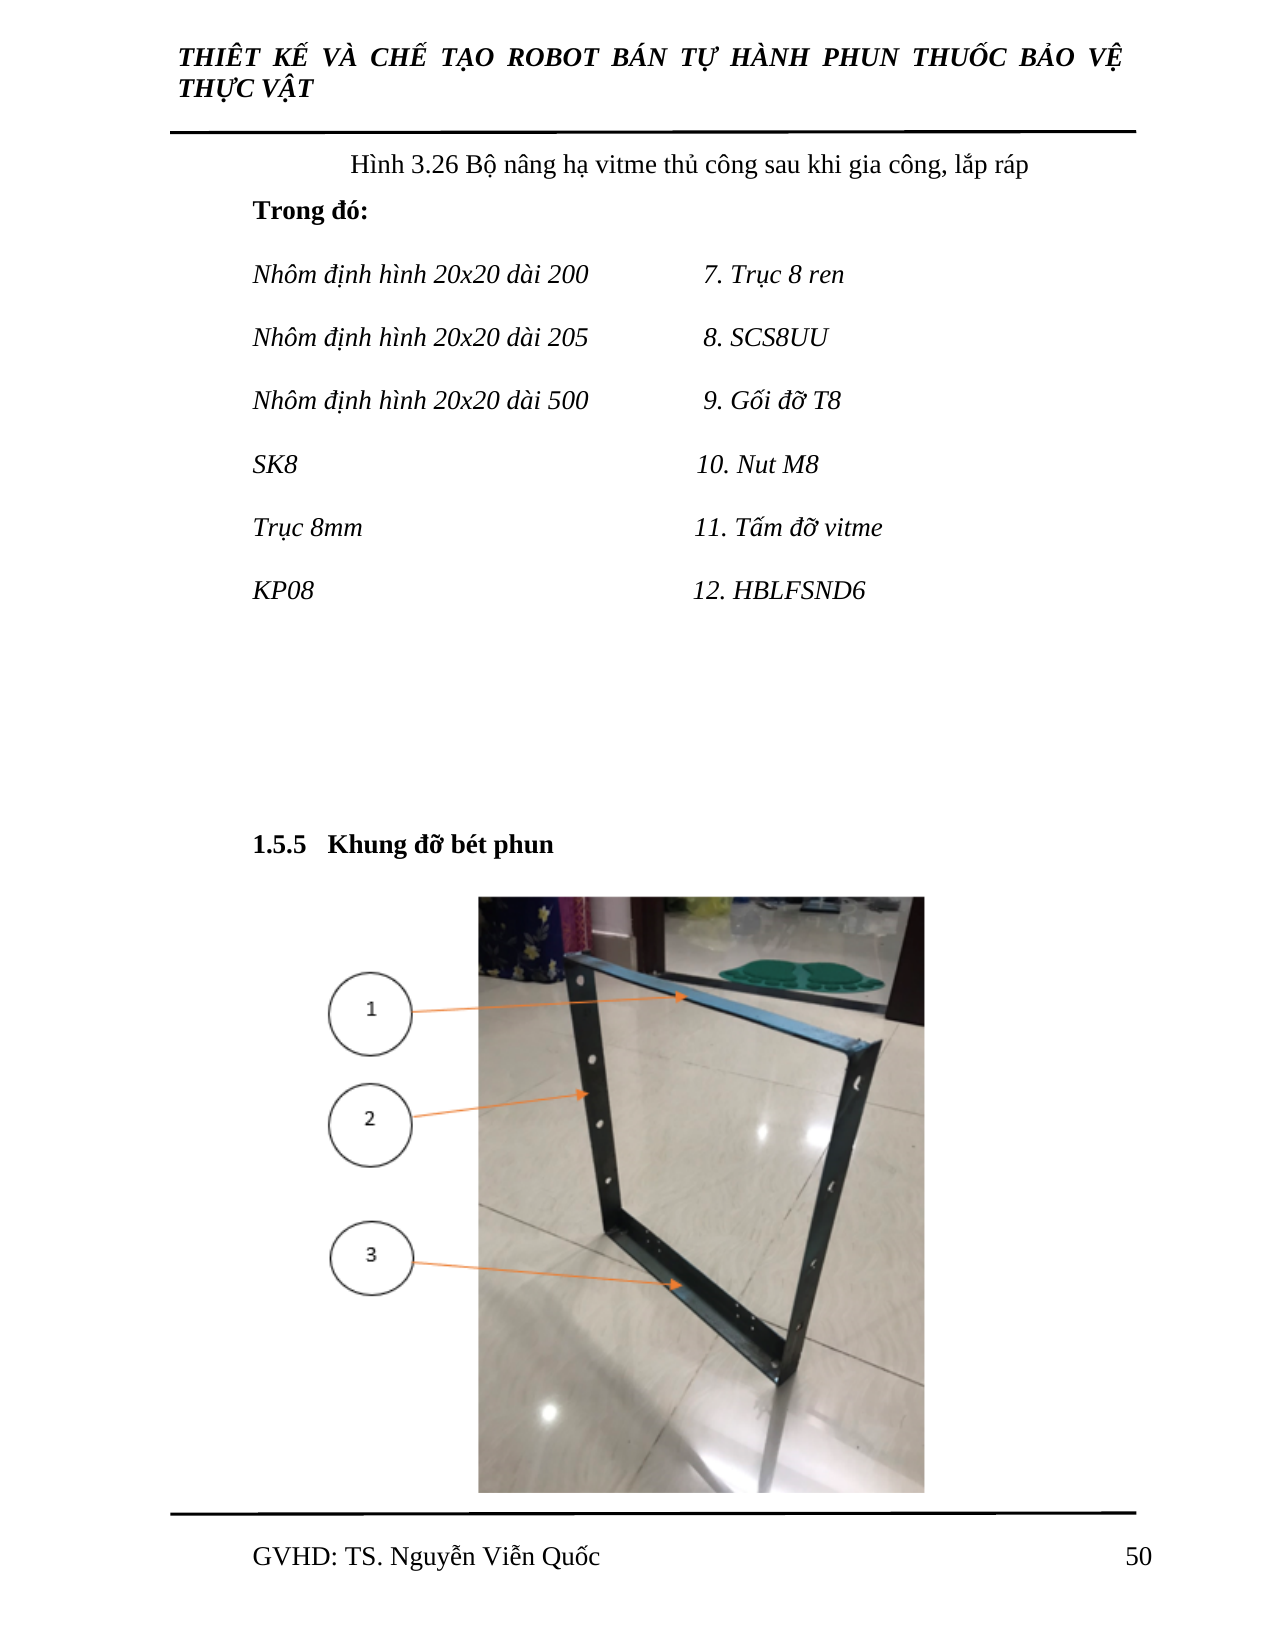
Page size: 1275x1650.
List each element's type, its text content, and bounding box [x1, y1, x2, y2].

subtitle Khung đỡ bét phun [252, 828, 1127, 859]
subtitle Hình 3.26 Bộ nâng hạ vitme thủ công sau khi gia công, lắp ráp [177, 148, 1127, 179]
text Trong đó: [177, 194, 1127, 226]
picture [258, 894, 1014, 1492]
